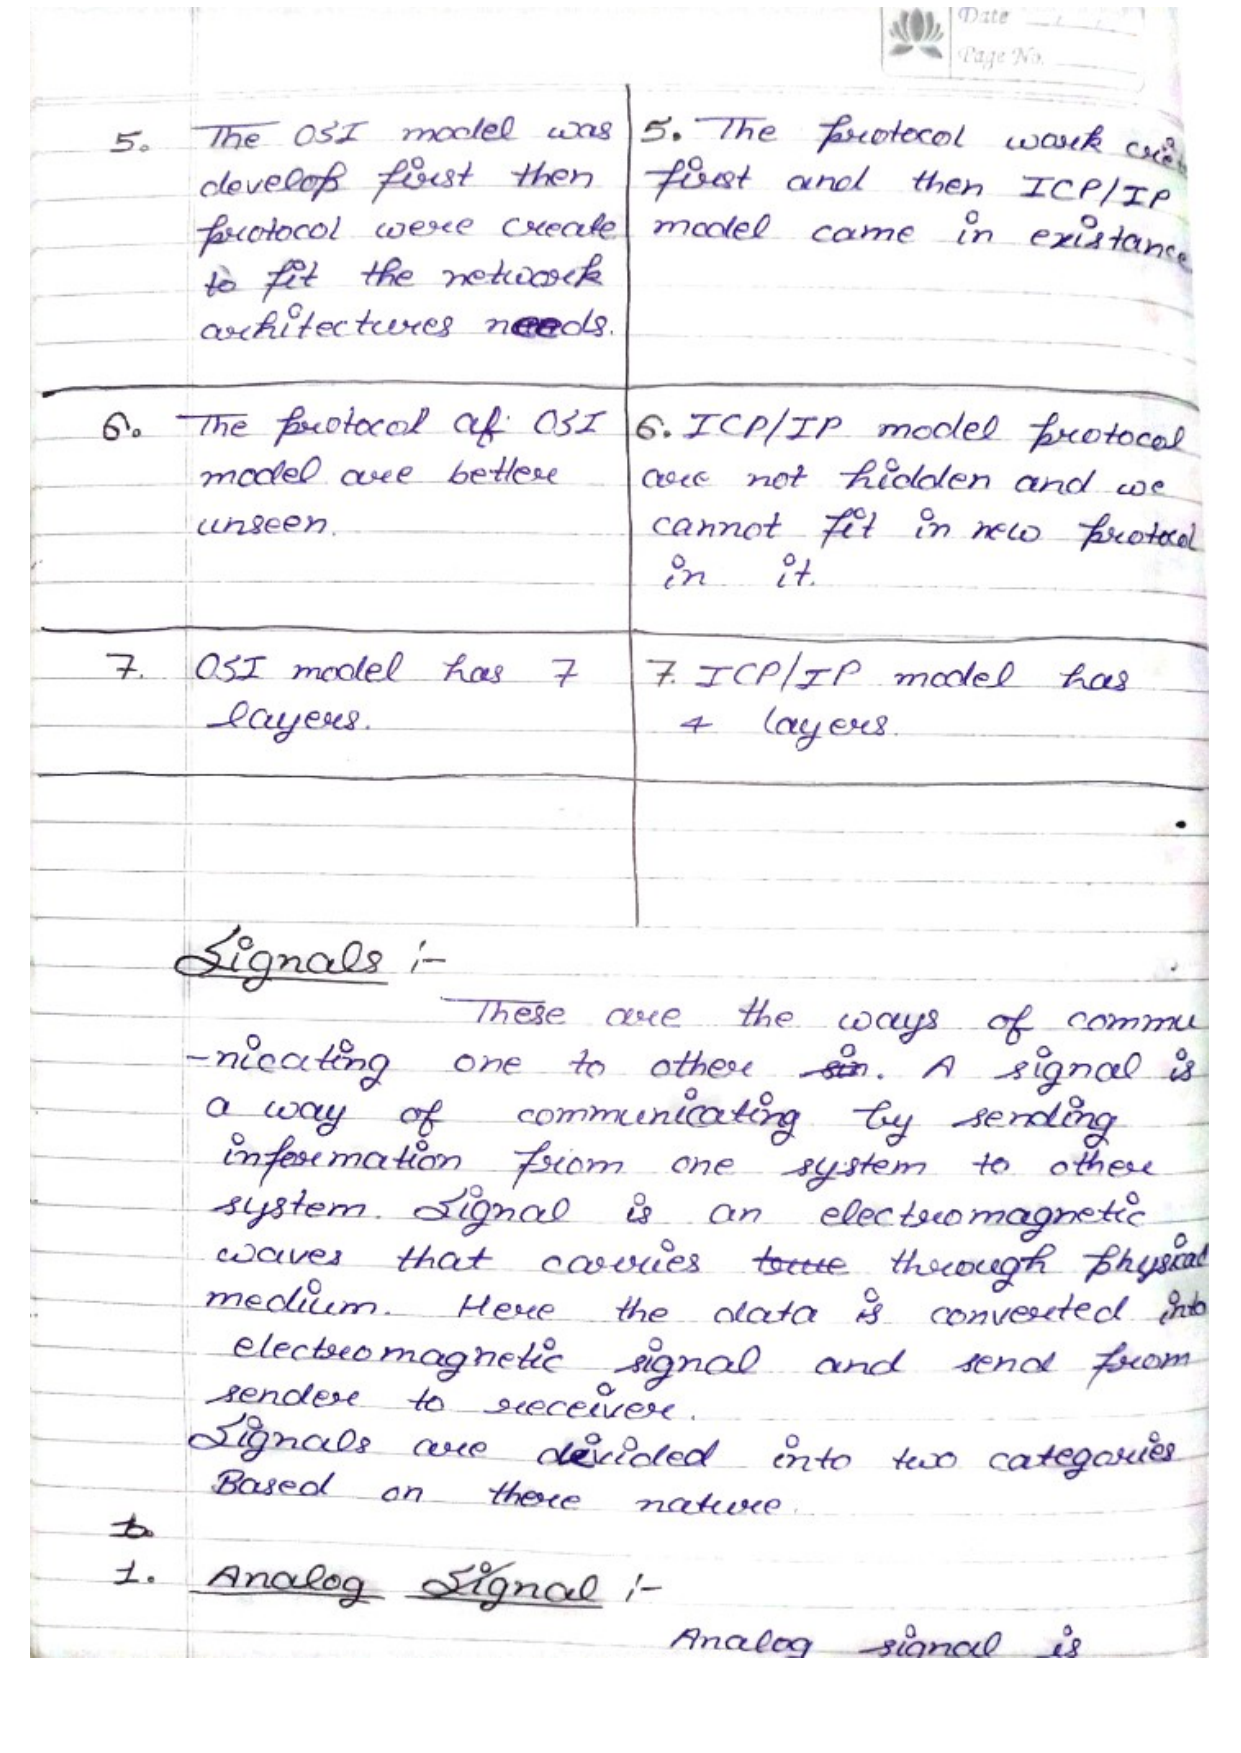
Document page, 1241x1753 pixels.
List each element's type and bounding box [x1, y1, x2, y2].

picture [30, 7, 1209, 1658]
